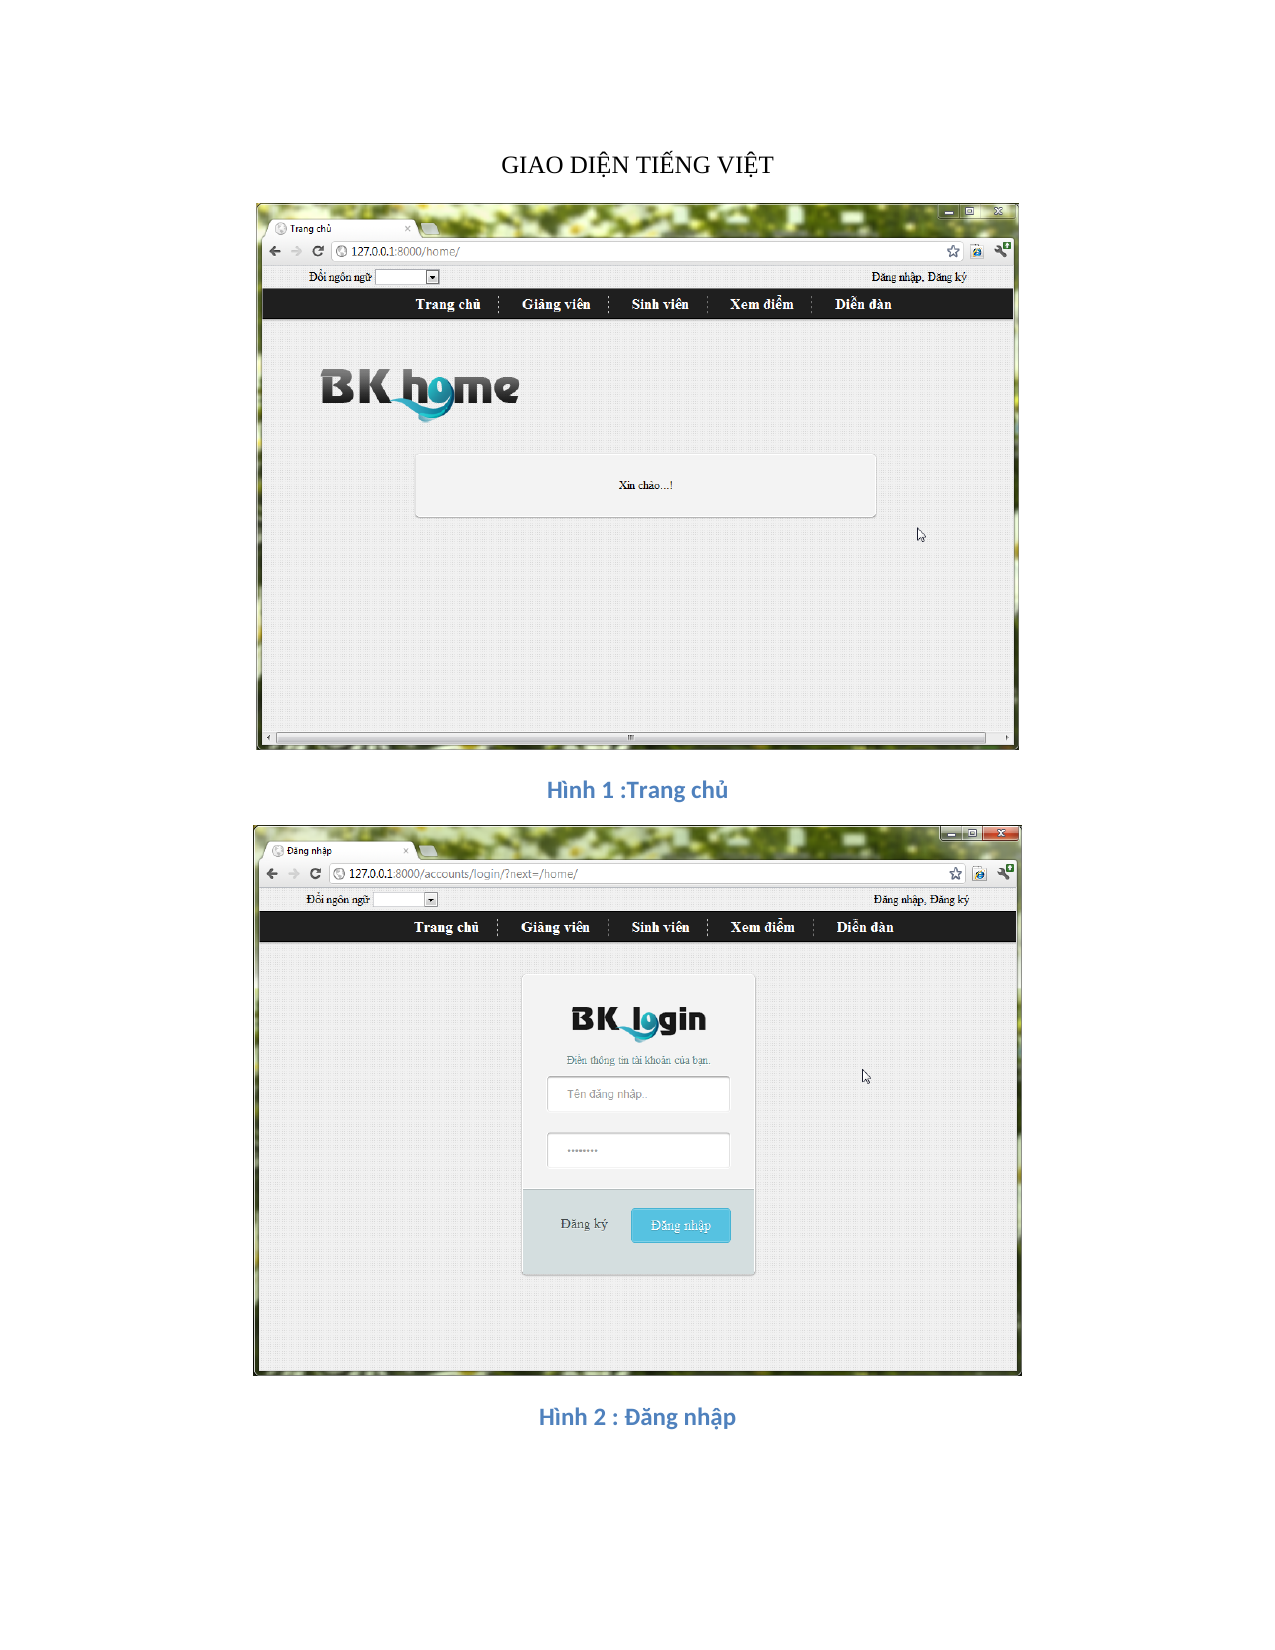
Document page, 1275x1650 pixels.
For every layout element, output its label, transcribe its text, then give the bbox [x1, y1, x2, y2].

text Hình 2 : Đăng nhập [150, 1401, 1125, 1431]
text Hình 1 :Trang chủ [150, 774, 1125, 805]
text GIAO DIỆN TIẾNG VIỆT [150, 150, 1125, 179]
picture [256, 203, 1019, 750]
picture [253, 825, 1022, 1376]
